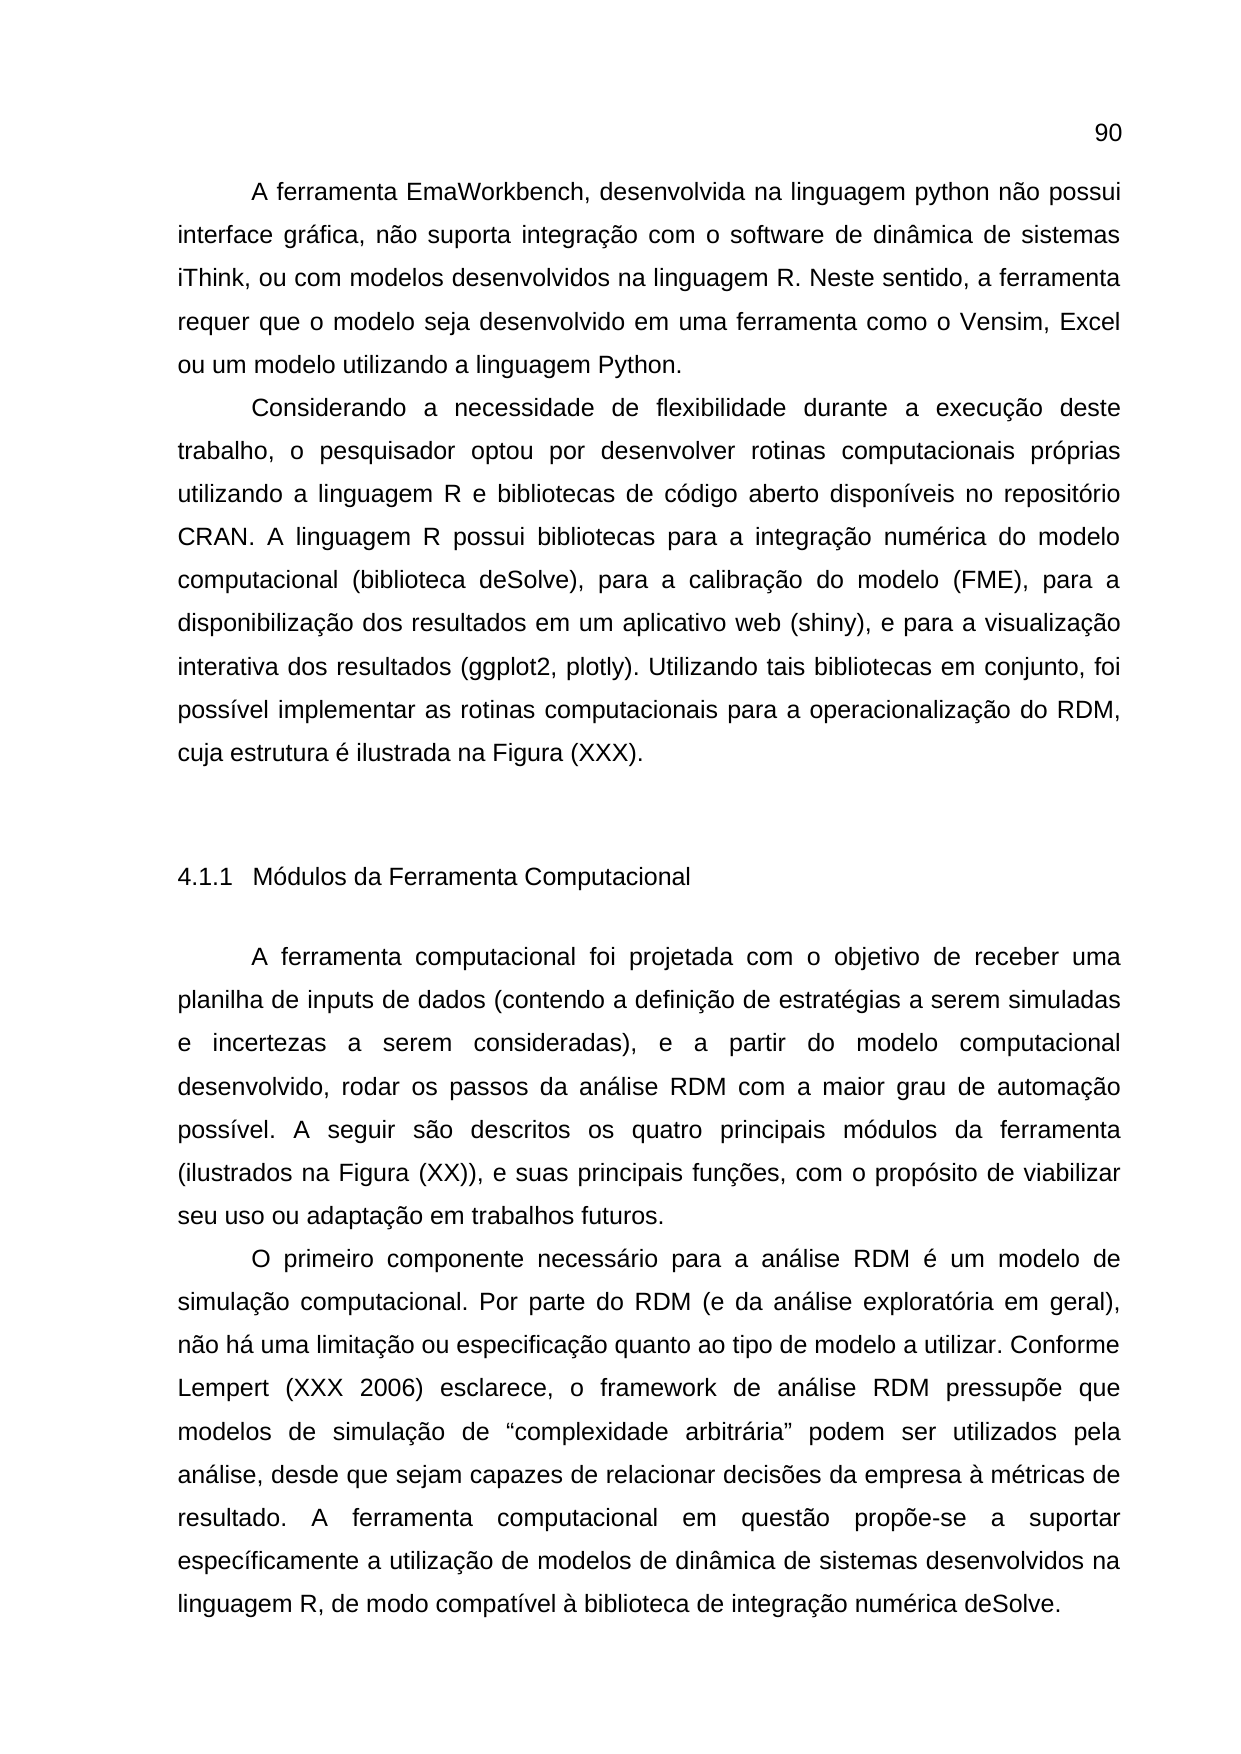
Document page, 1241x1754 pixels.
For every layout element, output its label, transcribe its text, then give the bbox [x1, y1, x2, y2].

text O primeiro componente necessário para a análise RDM é um modelo de simulação computacional. Por parte do RDM (e da análise exploratória em geral), não há uma limitação ou especificação quanto ao tipo de modelo a utilizar. Conforme Lempert (XXX 2006) esclarece, o framework de análise RDM pressupõe que modelos de simulação de “complexidade arbitrária” podem ser utilizados pela análise, desde que sejam capazes de relacionar decisões da empresa à métricas de resultado. A ferramenta computacional em questão propõe-se a suportar específicamente a utilização de modelos de dinâmica de sistemas desenvolvidos na linguagem R, de modo compatível à biblioteca de integração numérica deSolve. [177, 1244, 1122, 1618]
text A ferramenta computacional foi projetada com o objetivo de receber uma planilha de inputs de dados (contendo a definição de estratégias a serem simuladas e incertezas a serem consideradas), e a partir do modelo computacional desenvolvido, rodar os passos da análise RDM com a maior grau de automação possível. A seguir são descritos os quatro principais módulos da ferramenta (ilustrados na Figura (XX)), e suas principais funções, com o propósito de viabilizar seu uso ou adaptação em trabalhos futuros. [177, 942, 1122, 1230]
subtitle Módulos da Ferramenta Computacional [177, 862, 1122, 890]
text A ferramenta EmaWorkbench, desenvolvida na linguagem python não possui interface gráfica, não suporta integração com o software de dinâmica de sistemas iThink, ou com modelos desenvolvidos na linguagem R. Neste sentido, a ferramenta requer que o modelo seja desenvolvido em uma ferramenta como o Vensim, Excel ou um modelo utilizando a linguagem Python. [177, 177, 1122, 378]
text Considerando a necessidade de flexibilidade durante a execução deste trabalho, o pesquisador optou por desenvolver rotinas computacionais próprias utilizando a linguagem R e bibliotecas de código aberto disponíveis no repositório CRAN. A linguagem R possui bibliotecas para a integração numérica do modelo computacional (biblioteca deSolve), para a calibração do modelo (FME), para a disponibilização dos resultados em um aplicativo web (shiny), e para a visualização interativa dos resultados (ggplot2, plotly). Utilizando tais bibliotecas em conjunto, foi possível implementar as rotinas computacionais para a operacionalização do RDM, cuja estrutura é ilustrada na Figura (XXX). [177, 393, 1122, 767]
